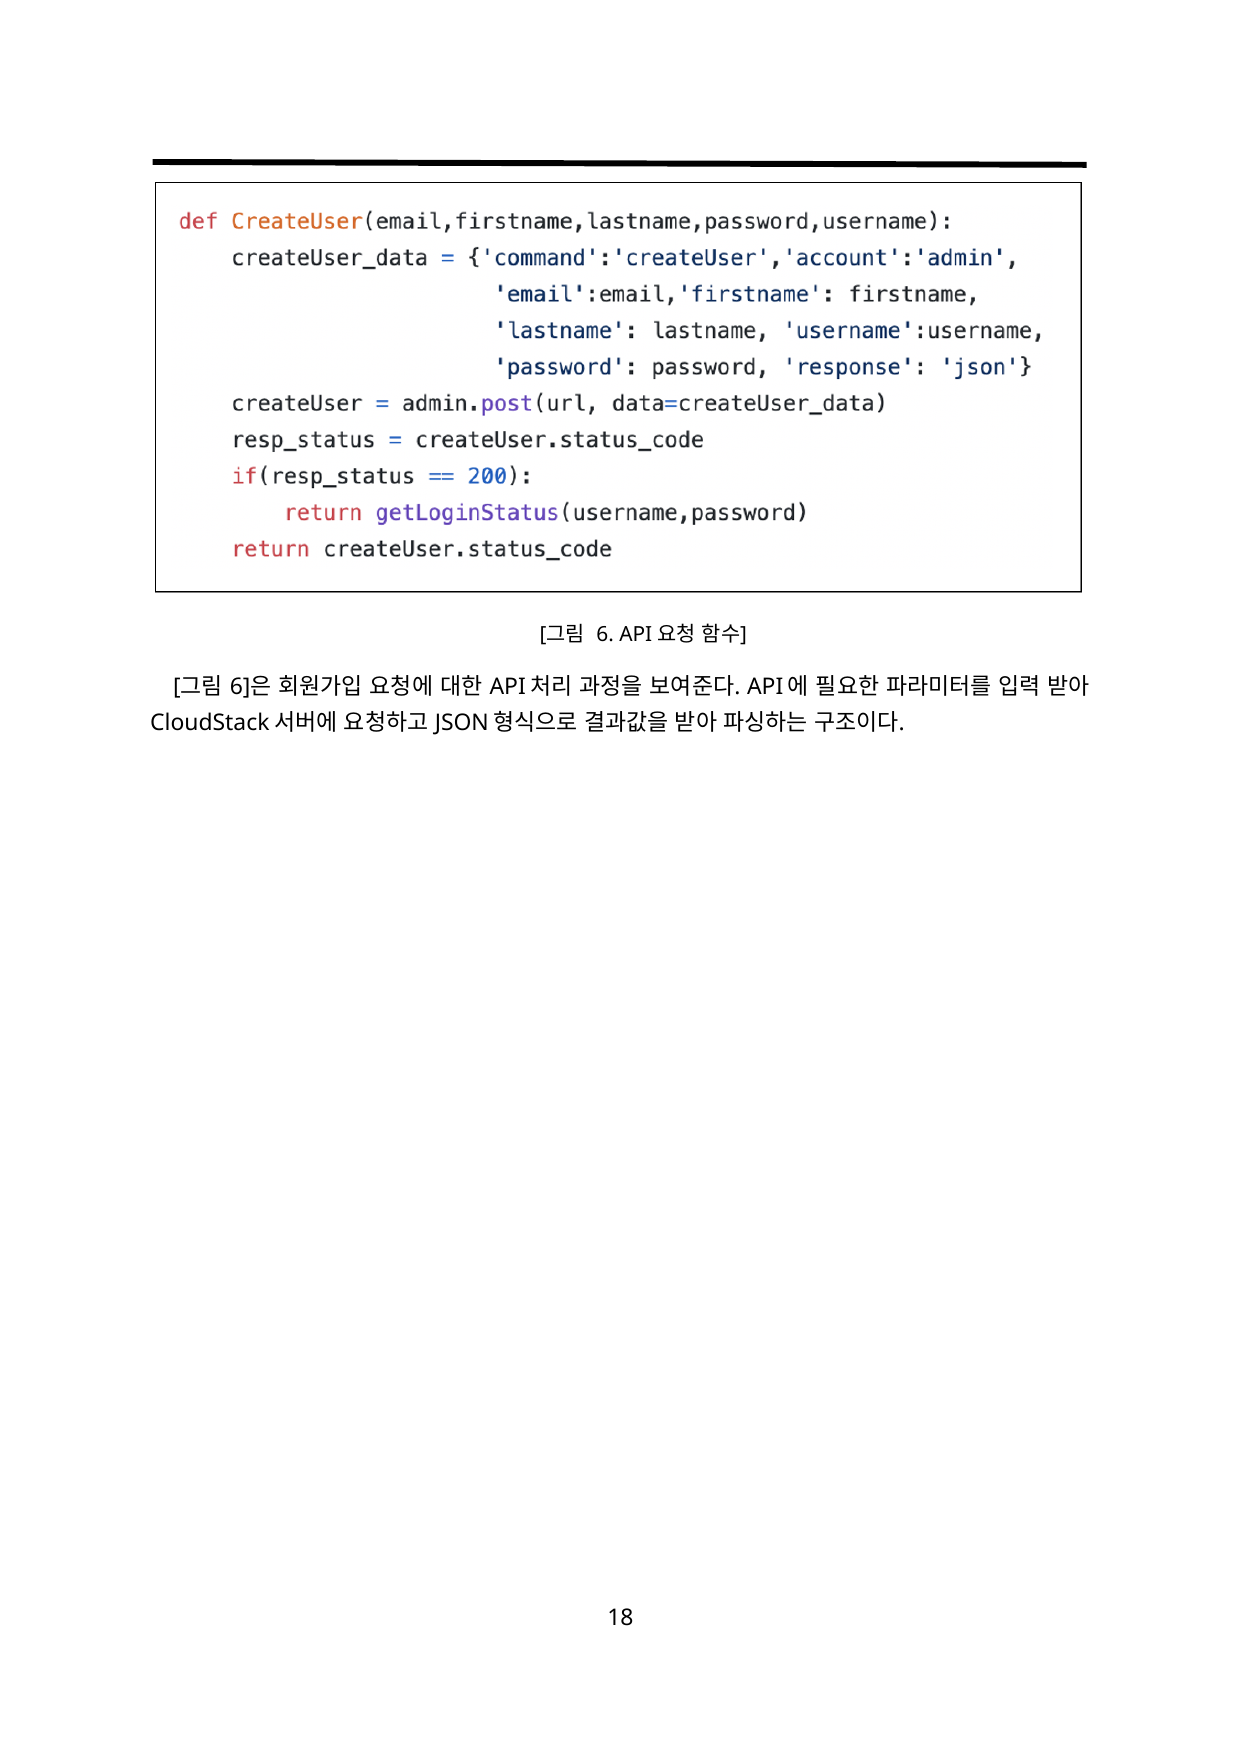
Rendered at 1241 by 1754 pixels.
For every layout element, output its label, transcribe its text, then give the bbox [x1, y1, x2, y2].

text [그림 6]은 회원가입 요청에 대한 API처리 과정을 보여준다. API에 필요한 파라미터를 입력 받아 CloudStack서버에 요청하고 JSON형식으로 결과값을 받아 파싱하는 구조이다. [150, 668, 1090, 737]
text [그림 6. API 요청 함수] [196, 617, 1090, 647]
picture [150, 177, 1091, 598]
